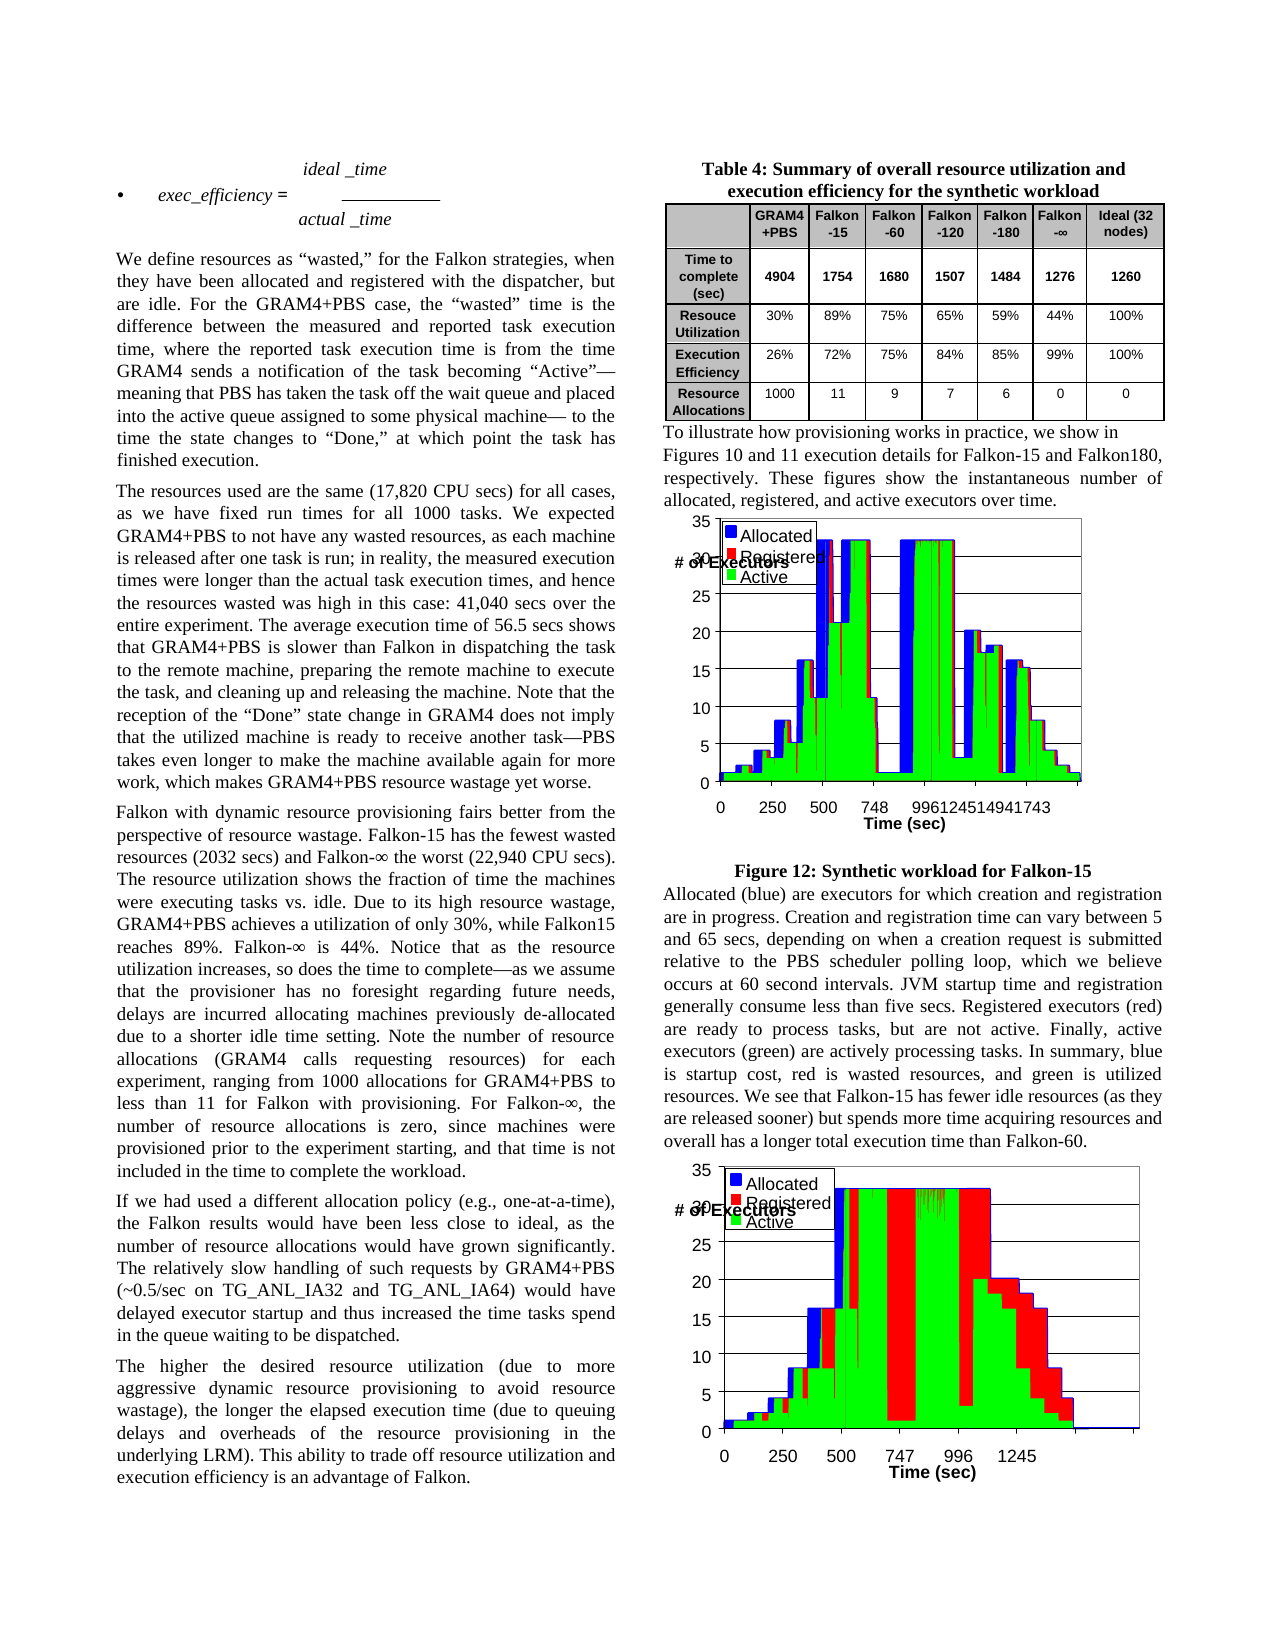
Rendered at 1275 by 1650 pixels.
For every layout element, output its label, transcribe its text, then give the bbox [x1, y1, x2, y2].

table_cell 85% [978, 344, 1032, 381]
text The higher the desired resource utilization (due to more aggressive dynamic resource provisioning to avoid resource wastage), the longer the elapsed execution time (due to queuing delays and overheads of the resource provisioning in the underlying LRM). This ability to trade off resource utilization and execution efficiency is an advantage of Falkon. [116, 1354, 616, 1488]
table_header Falkon -60 [866, 205, 921, 247]
table_cell Time to complete (sec) [667, 249, 749, 303]
table_cell 44% [1034, 305, 1086, 342]
table_cell 0 [1087, 383, 1163, 420]
subtitle Figure 12: Synthetic workload for Falkon-15 [664, 860, 1162, 882]
text ideal _time [117, 158, 574, 179]
subtitle Table 4: Summary of overall resource utilization and execution efficiency for the synthetic workload [702, 158, 1167, 202]
table_cell 100% [1087, 344, 1163, 381]
table_cell 99% [1034, 344, 1086, 381]
table_cell 4904 [751, 249, 808, 303]
table_cell 1754 [810, 249, 865, 303]
table_cell 89% [810, 305, 865, 342]
table_cell 84% [923, 344, 977, 381]
table_cell 1276 [1034, 249, 1086, 303]
table_cell 0 [1034, 383, 1086, 420]
table_header Falkon -120 [923, 205, 977, 247]
table_cell 75% [866, 344, 921, 381]
table_cell Resouce Utilization [667, 305, 749, 342]
text Allocated (blue) are executors for which creation and registration are in progress. Creation and registration time can vary between 5 and 65 secs, depending on when a creation request is submitted relative to the PBS scheduler polling loop, which we believe occurs at 60 second intervals. JVM startup time and registration generally consume less than five secs. Registered executors (red) are ready to process tasks, but are not active. Finally, active executors (green) are actively processing tasks. In summary, blue is startup cost, red is wasted resources, and green is utilized resources. We see that Falkon-15 has fewer idle resources (as they are released sooner) but spends more time acquiring resources and overall has a longer total execution time than Falkon-60. [663, 883, 1163, 1151]
table_header Falkon -180 [978, 205, 1032, 247]
table_cell 1507 [923, 249, 977, 303]
text If we had used a different allocation policy (e.g., one-at-a-time), the Falkon results would have been less close to ideal, as the number of resource allocations would have grown significantly. The relatively slow handling of such requests by GRAM4+PBS (~0.5/sec on TG_ANL_IA32 and TG_ANL_IA64) would have delayed executor startup and thus increased the time tasks spend in the queue waiting to be dispatched. [116, 1190, 616, 1346]
table_header Ideal (32 nodes) [1087, 205, 1163, 247]
text actual _time [117, 208, 574, 230]
table_cell 30% [751, 305, 808, 342]
table_cell 100% [1087, 305, 1163, 342]
table_cell 1680 [866, 249, 921, 303]
table_cell 26% [751, 344, 808, 381]
table_header [667, 205, 749, 247]
table_header GRAM4 +PBS [751, 205, 808, 247]
table_cell 1260 [1087, 249, 1163, 303]
table_header Falkon -15 [810, 205, 865, 247]
table_cell 59% [978, 305, 1032, 342]
table_cell 6 [978, 383, 1032, 420]
text To illustrate how provisioning works in practice, we show in [663, 421, 1163, 443]
table_cell 1484 [978, 249, 1032, 303]
list exec_efficiency = [117, 181, 618, 207]
table_cell Execution Efficiency [667, 344, 749, 381]
text Figures 10 and 11 execution details for Falkon-15 and Falkon180, respectively. These figures show the instantaneous number of allocated, registered, and active executors over time. [663, 444, 1163, 511]
table_header Falkon -∞ [1034, 205, 1086, 247]
text The resources used are the same (17,820 CPU secs) for all cases, as we have fixed run times for all 1000 tasks. We expected GRAM4+PBS to not have any wasted resources, as each machine is released after one task is run; in reality, the measured execution times were longer than the actual task execution times, and hence the resources wasted was high in this case: 41,040 secs over the entire experiment. The average execution time of 56.5 secs shows that GRAM4+PBS is slower than Falkon in dispatching the task to the remote machine, preparing the remote machine to execute the task, and cleaning up and releasing the machine. Note that the reception of the “Done” state change in GRAM4 does not imply that the utilized machine is ready to receive another task—PBS takes even longer to make the machine available again for more work, which makes GRAM4+PBS resource wastage yet worse. [116, 480, 616, 792]
table_cell 9 [866, 383, 921, 420]
text Falkon with dynamic resource provisioning fairs better from the perspective of resource wastage. Falkon-15 has the fewest wasted resources (2032 secs) and Falkon-∞ the worst (22,940 CPU secs). The resource utilization shows the fraction of time the machines were executing tasks vs. idle. Due to its high resource wastage, GRAM4+PBS achieves a utilization of only 30%, while Falkon15 reaches 89%. Falkon-∞ is 44%. Notice that as the resource utilization increases, so does the time to complete—as we assume that the provisioner has no foresight regarding future needs, delays are incurred allocating machines previously de-allocated due to a shorter idle time setting. Note the number of resource allocations (GRAM4 calls requesting resources) for each experiment, ranging from 1000 allocations for GRAM4+PBS to less than 11 for Falkon with provisioning. For Falkon-∞, the number of resource allocations is zero, since machines were provisioned prior to the experiment starting, and that time is not included in the time to complete the workload. [116, 801, 616, 1181]
table_cell 72% [810, 344, 865, 381]
table_cell 11 [810, 383, 865, 420]
table_cell 65% [923, 305, 977, 342]
table_cell 1000 [751, 383, 808, 420]
table_cell 7 [923, 383, 977, 420]
table_cell 75% [866, 305, 921, 342]
table_cell Resource Allocations [667, 383, 749, 420]
text We define resources as “wasted,” for the Falkon strategies, when they have been allocated and registered with the dispatcher, but are idle. For the GRAM4+PBS case, the “wasted” time is the difference between the measured and reported task execution time, where the reported task execution time is from the time GRAM4 sends a notification of the task becoming “Active”— meaning that PBS has taken the task off the wait queue and placed into the active queue assigned to some physical machine— to the time the state changes to “Done,” at which point the task has finished execution. [116, 248, 616, 471]
